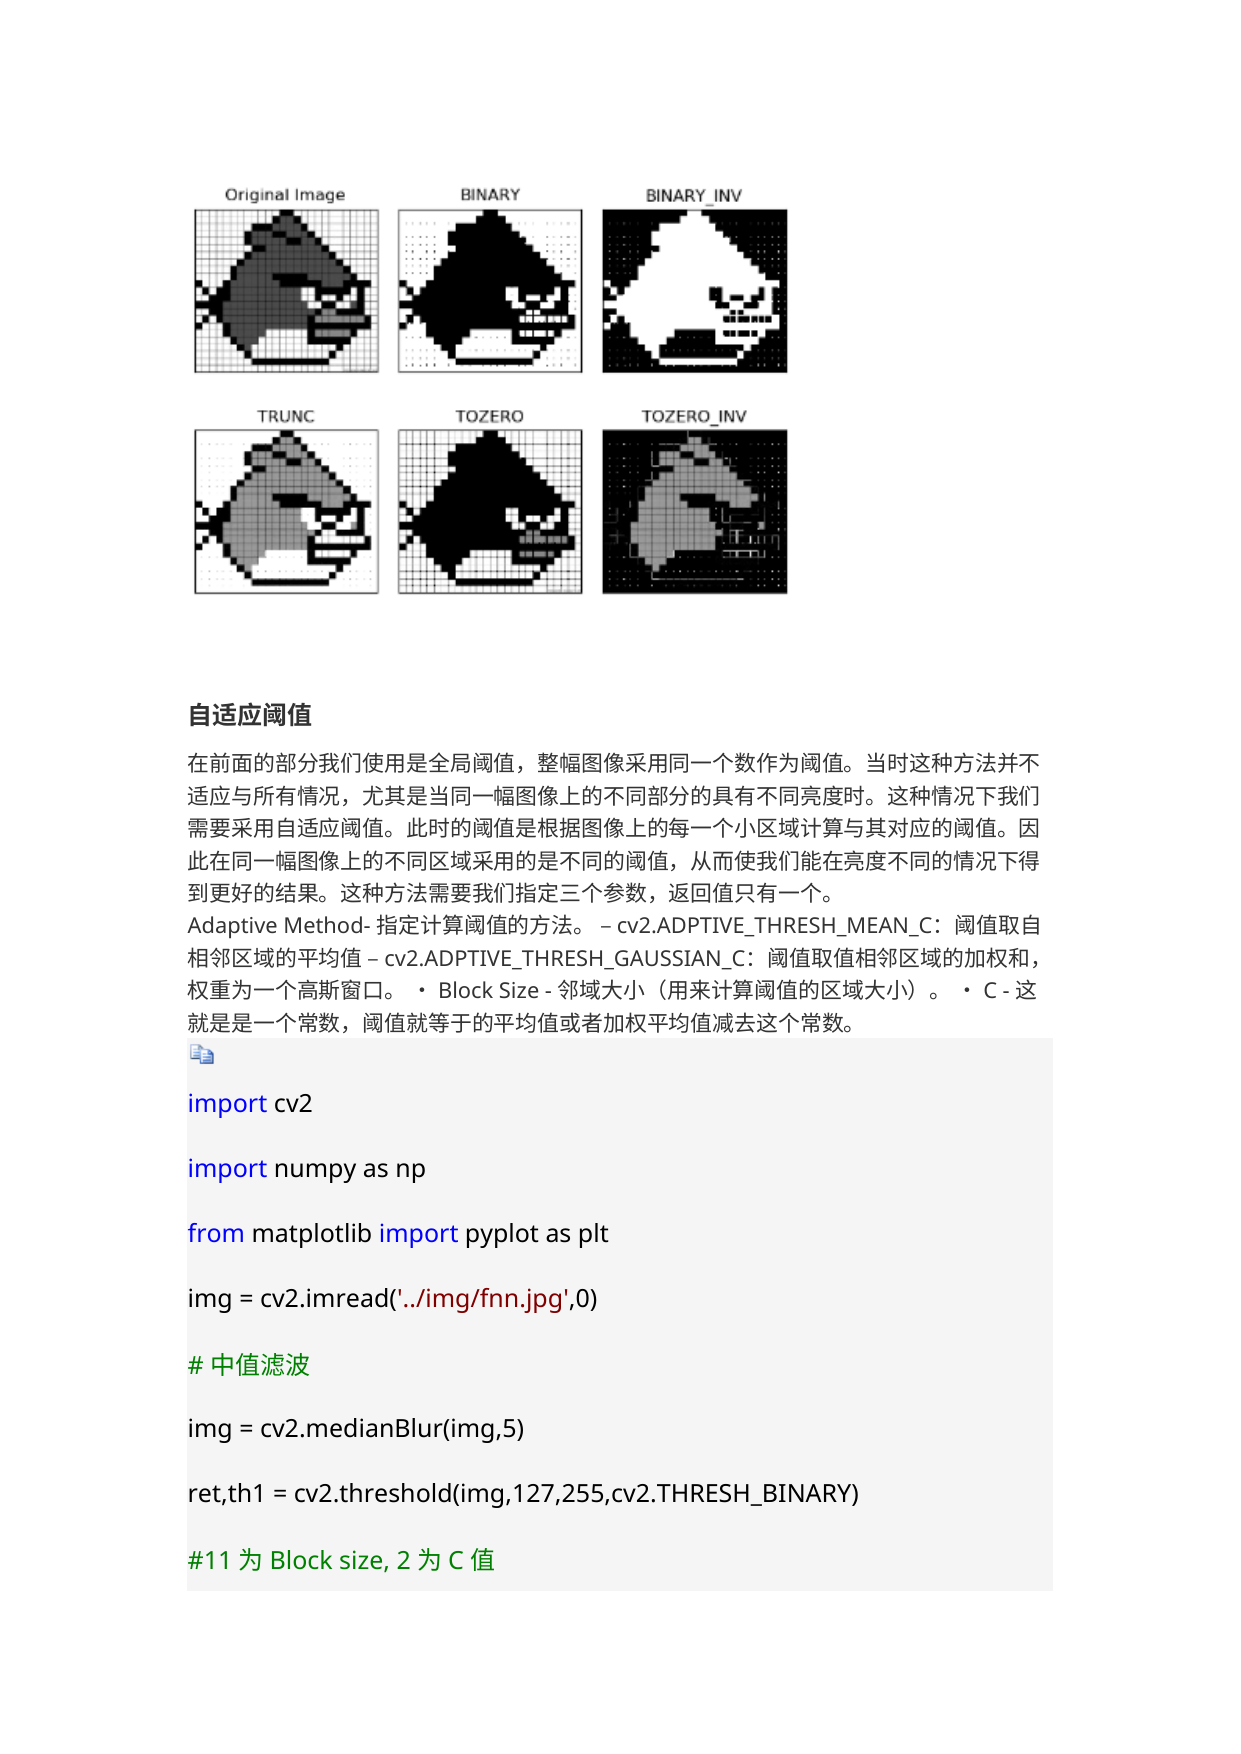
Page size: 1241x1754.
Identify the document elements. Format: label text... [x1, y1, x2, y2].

subtitle 自适应阈值 [187, 681, 1053, 746]
text Adaptive Method- 指定计算阈值的方法。 – cv2.ADPTIVE_THRESH_MEAN_C：阈值取自相邻区域的平均值 – cv2.ADPTIVE_THRESH_GAUSSIAN_C：阈值取值相邻区域的加权和，权重为一个高斯窗口。 • Block Size - 邻域大小（用来计算阈值的区域大小）。 • C - 这就是是一个常数，阈值就等于的平均值或者加权平均值减去这个常数。 [187, 908, 1053, 1038]
text # 中值滤波 [187, 1331, 1053, 1396]
text img = cv2.medianBlur(img,5) [187, 1396, 1053, 1461]
text img = cv2.imread('../img/fnn.jpg',0) [187, 1266, 1053, 1331]
text 在前面的部分我们使用是全局阈值，整幅图像采用同一个数作为阈值。当时这种方法并不适应与所有情况，尤其是当同一幅图像上的不同部分的具有不同亮度时。这种情况下我们需要采用自适应阈值。此时的阈值是根据图像上的每一个小区域计算与其对应的阈值。因此在同一幅图像上的不同区域采用的是不同的阈值，从而使我们能在亮度不同的情况下得到更好的结果。这种方法需要我们指定三个参数，返回值只有一个。 [187, 746, 1053, 908]
text import cv2 [187, 1071, 1053, 1136]
picture [187, 169, 800, 610]
text ret,th1 = cv2.threshold(img,127,255,cv2.THRESH_BINARY) [187, 1461, 1053, 1526]
picture [187, 1038, 219, 1069]
text #11 为 Block size, 2 为 C 值 [187, 1526, 1053, 1591]
text import numpy as np [187, 1136, 1053, 1201]
text from matplotlib import pyplot as plt [187, 1201, 1053, 1266]
